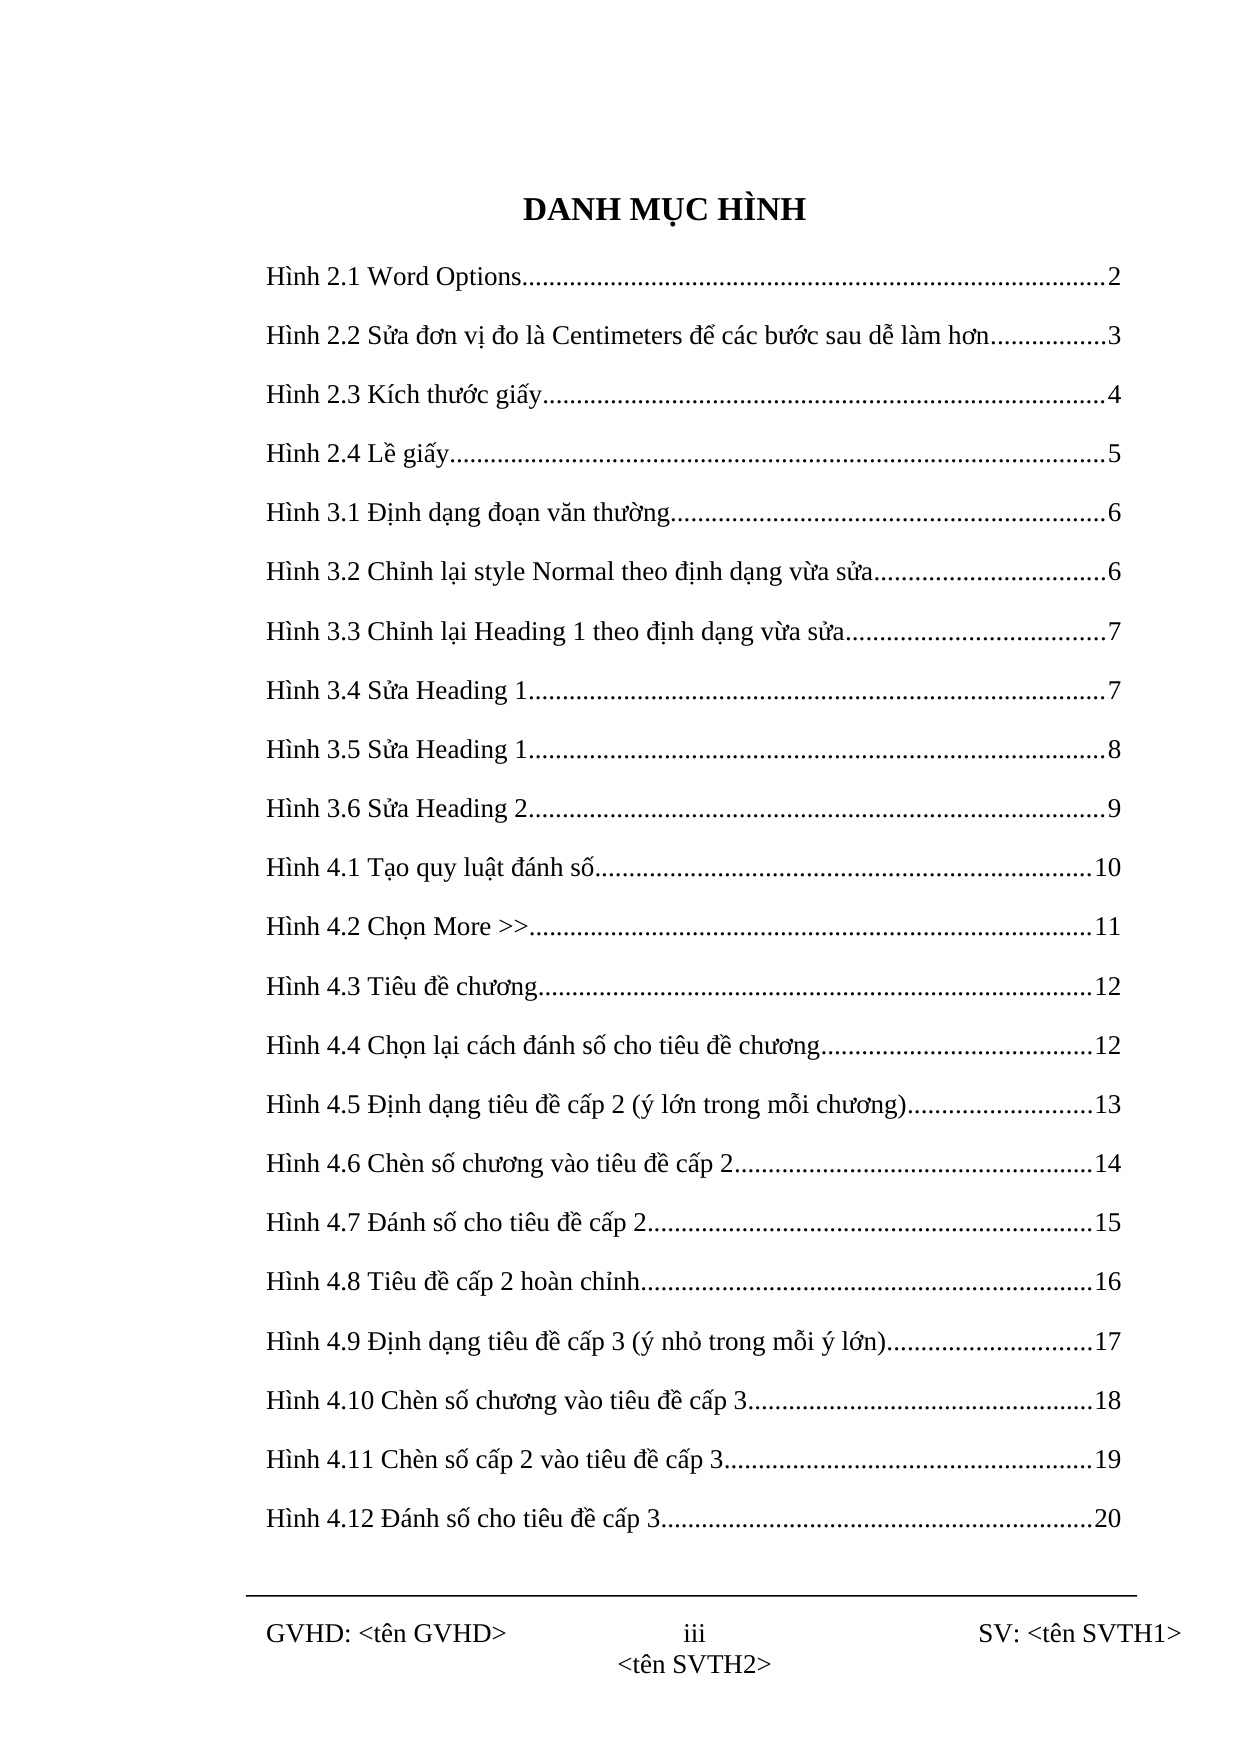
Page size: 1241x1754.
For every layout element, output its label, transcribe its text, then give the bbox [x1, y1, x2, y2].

subtitle DANH MỤC HÌNH [207, 190, 1122, 228]
text Hình 3.2 Chỉnh lại style Normal theo định dạng vừa sửa 6 [207, 556, 1122, 587]
text Hình 4.6 Chèn số chương vào tiêu đề cấp 2 14 [207, 1147, 1122, 1178]
text Hình 2.3 Kích thước giấy 4 [207, 378, 1122, 409]
text Hình 4.7 Đánh số cho tiêu đề cấp 2 15 [207, 1206, 1122, 1237]
text Hình 2.1 Word Options 2 [207, 260, 1122, 291]
text Hình 4.5 Định dạng tiêu đề cấp 2 (ý lớn trong mỗi chương) 13 [207, 1088, 1122, 1119]
text Hình 4.9 Định dạng tiêu đề cấp 3 (ý nhỏ trong mỗi ý lớn) 17 [207, 1325, 1122, 1356]
text Hình 4.3 Tiêu đề chương 12 [207, 970, 1122, 1001]
text Hình 4.2 Chọn More >> 11 [207, 911, 1122, 942]
text Hình 4.1 Tạo quy luật đánh số 10 [207, 851, 1122, 882]
text Hình 4.11 Chèn số cấp 2 vào tiêu đề cấp 3 19 [207, 1443, 1122, 1474]
text Hình 4.8 Tiêu đề cấp 2 hoàn chỉnh 16 [207, 1266, 1122, 1297]
text Hình 2.4 Lề giấy 5 [207, 437, 1122, 468]
text Hình 3.1 Định dạng đoạn văn thường 6 [207, 496, 1122, 527]
text Hình 4.4 Chọn lại cách đánh số cho tiêu đề chương 12 [207, 1029, 1122, 1060]
text Hình 2.2 Sửa đơn vị đo là Centimeters để các bước sau dễ làm hơn 3 [207, 319, 1122, 350]
text Hình 3.3 Chỉnh lại Heading 1 theo định dạng vừa sửa 7 [207, 615, 1122, 646]
text Hình 4.12 Đánh số cho tiêu đề cấp 3 20 [207, 1502, 1122, 1533]
text Hình 3.4 Sửa Heading 1 7 [207, 674, 1122, 705]
text Hình 4.10 Chèn số chương vào tiêu đề cấp 3 18 [207, 1384, 1122, 1415]
text Hình 3.5 Sửa Heading 1 8 [207, 733, 1122, 764]
text Hình 3.6 Sửa Heading 2 9 [207, 792, 1122, 823]
